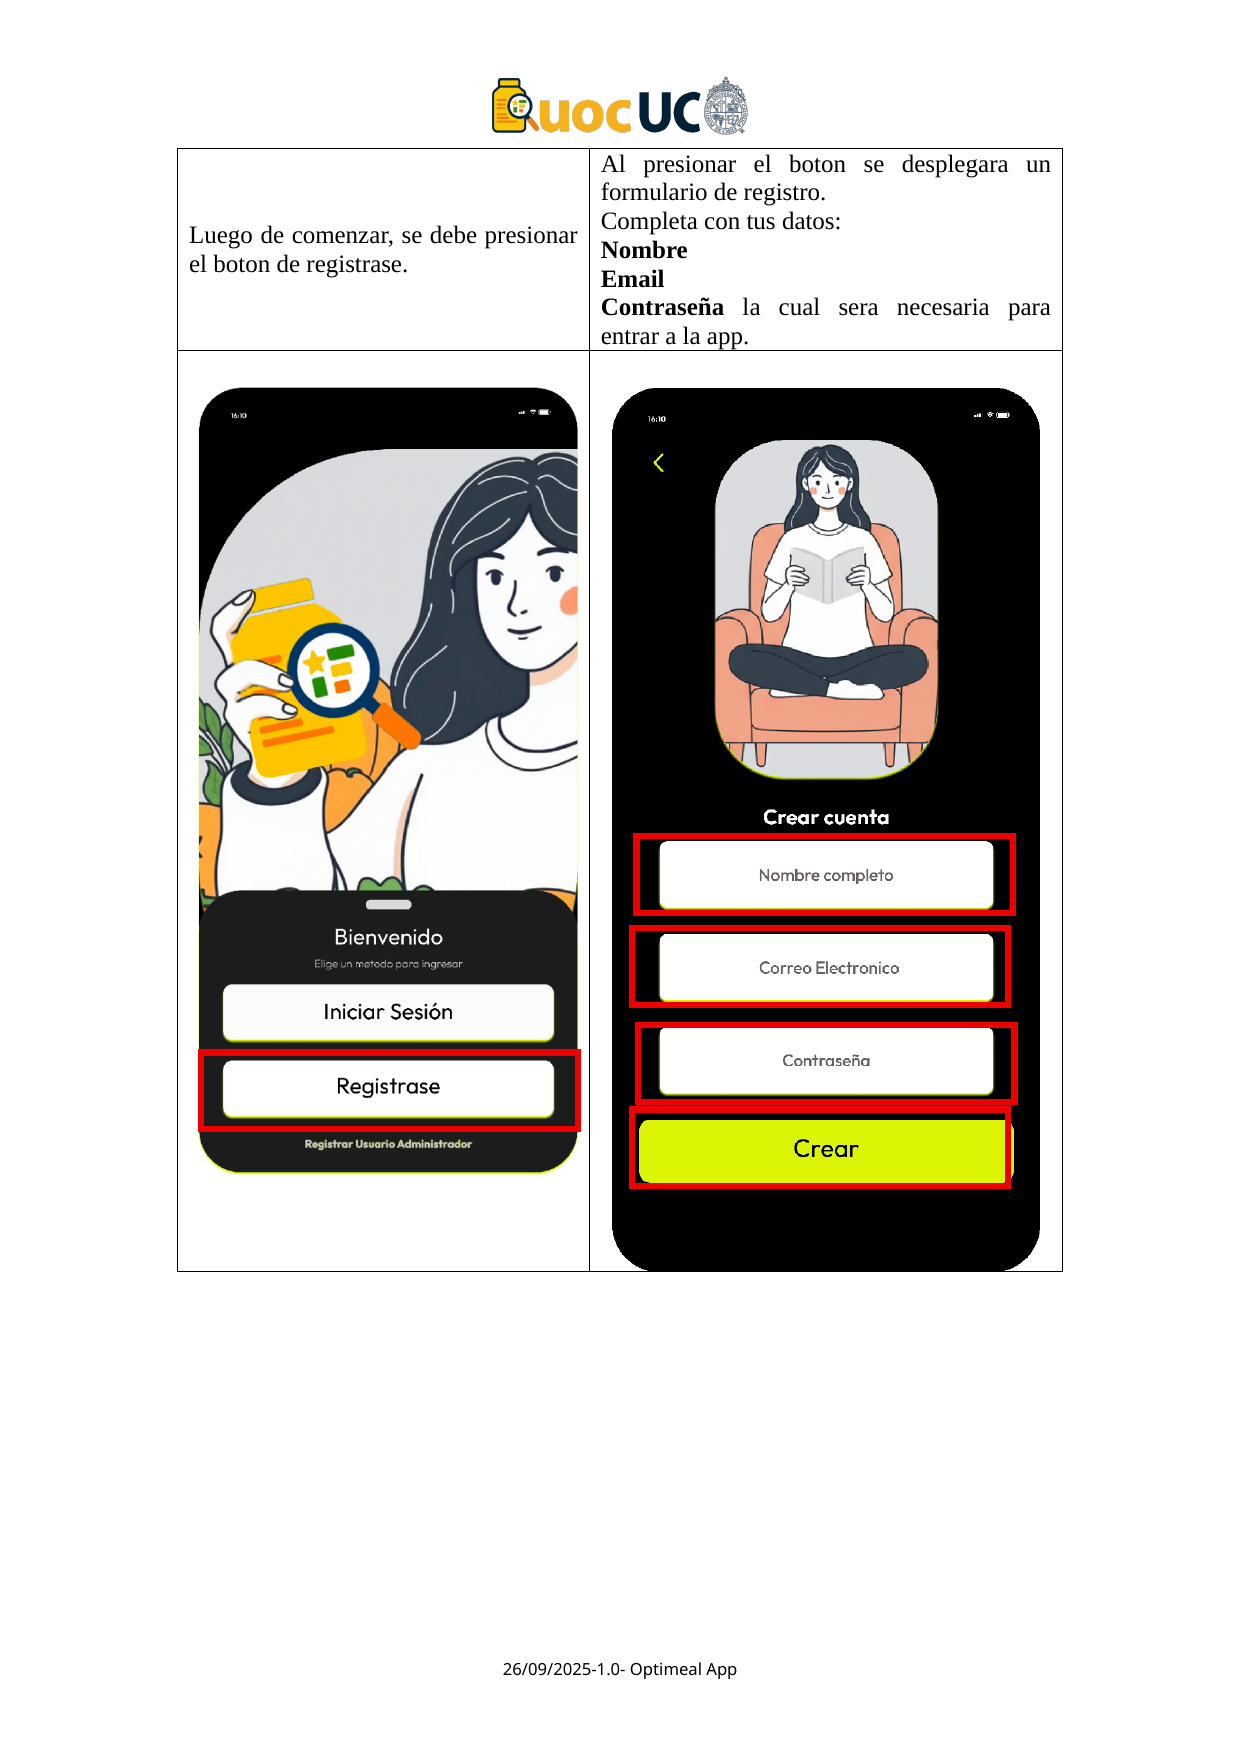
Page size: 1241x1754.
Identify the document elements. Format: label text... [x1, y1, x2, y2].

table_header Al presionar el boton se desplegara un formulario de registro. Completa con tus datos: Nombre Email Contraseña la cual sera necesaria para entrar a la app. [590, 149, 1062, 350]
picture [600, 351, 1063, 1272]
picture [491, 73, 749, 138]
picture [188, 385, 588, 1177]
table_cell [178, 351, 589, 1271]
table_cell [590, 351, 600, 1271]
table_header Luego de comenzar, se debe presionar el boton de registrase. [178, 149, 589, 350]
